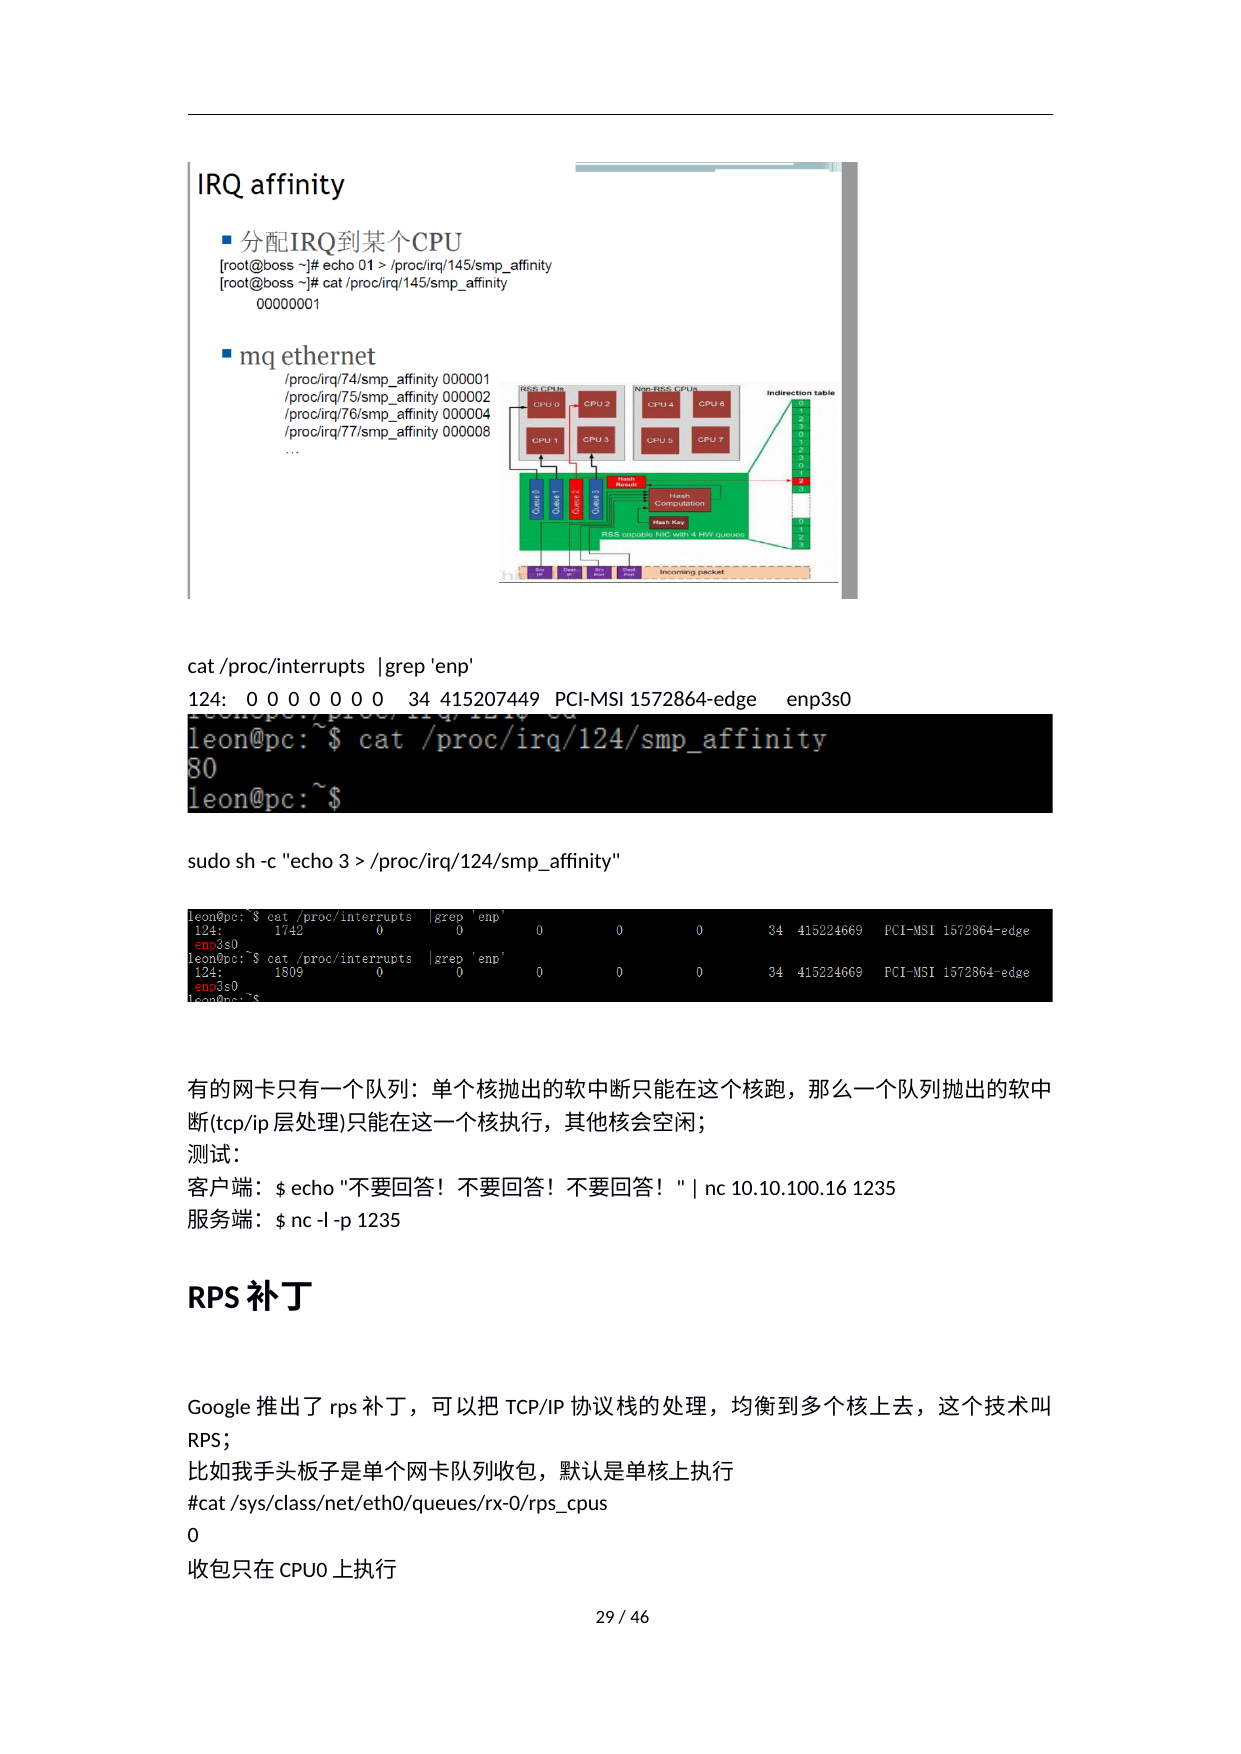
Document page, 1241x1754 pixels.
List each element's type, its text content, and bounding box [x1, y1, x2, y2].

text 客户端：$ echo "不要回答！不要回答！不要回答！" | nc 10.10.100.16 1235 [187, 1169, 1053, 1202]
text sudo sh -c "echo 3 > /proc/irq/124/smp_affinity" [187, 844, 1053, 877]
picture [187, 714, 1053, 813]
text 测试： [187, 1137, 1053, 1169]
text 124: 0 0 0 0 0 0 0 34 415207449 PCI-MSI 1572864-edge enp3s0 [187, 682, 1053, 714]
text 比如我手头板子是单个网卡队列收包，默认是单核上执行 [187, 1454, 1053, 1486]
subtitle RPS补丁 [187, 1262, 1053, 1327]
picture [187, 162, 858, 599]
text 服务端：$ nc -l -p 1235 [187, 1202, 1053, 1234]
text Google推出了rps补丁，可以把TCP/IP协议栈的处理，均衡到多个核上去，这个技术叫RPS； [187, 1389, 1053, 1454]
text cat /proc/interrupts |grep 'enp' [187, 649, 1053, 682]
text 收包只在CPU0上执行 [187, 1551, 1053, 1584]
text 0 [187, 1519, 1053, 1551]
text 有的网卡只有一个队列：单个核抛出的软中断只能在这个核跑，那么一个队列抛出的软中断(tcp/ip层处理)只能在这一个核执行，其他核会空闲； [187, 1072, 1053, 1137]
picture [187, 909, 1053, 1002]
text #cat /sys/class/net/eth0/queues/rx-0/rps_cpus [187, 1486, 1053, 1519]
